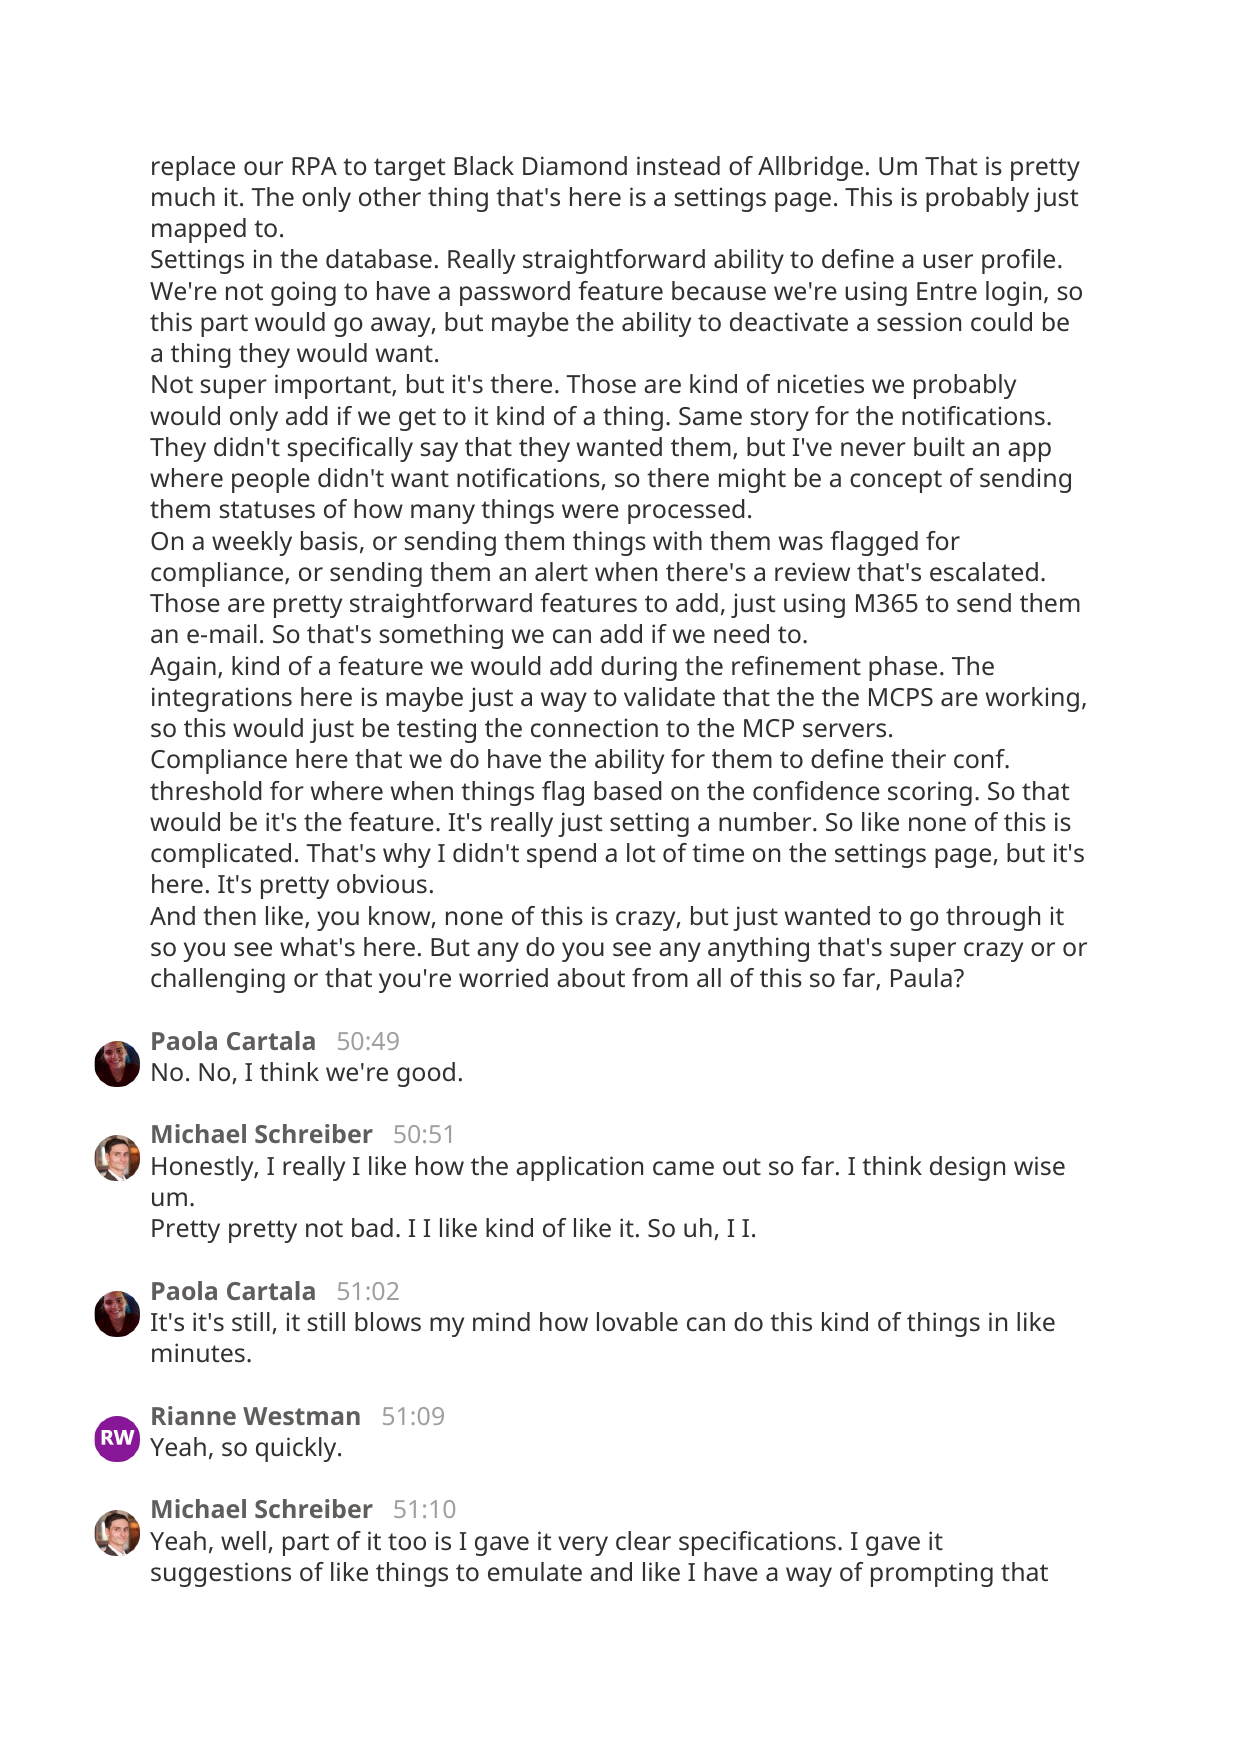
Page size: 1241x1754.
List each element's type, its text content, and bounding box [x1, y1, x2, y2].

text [150, 150, 1090, 994]
text Rianne Westman 51:09 Yeah, so quickly. [150, 1369, 1090, 1462]
text Paola Cartala 51:02 It's it's still, it still blows my mind how lovable can do this kind of things in like minutes. [150, 1244, 1090, 1369]
picture [94, 1041, 140, 1087]
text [150, 1462, 1090, 1587]
picture [94, 1510, 140, 1556]
picture [94, 1291, 140, 1337]
text Michael Schreiber 50:51 Honestly, I really I like how the application came out so far. I think design wise um. Pretty pretty not bad. I I like kind of like it. So uh, I I. [150, 1087, 1090, 1244]
picture [94, 1416, 140, 1462]
picture [94, 1135, 140, 1181]
text Paola Cartala 50:49 No. No, I think we're good. [150, 994, 1090, 1087]
